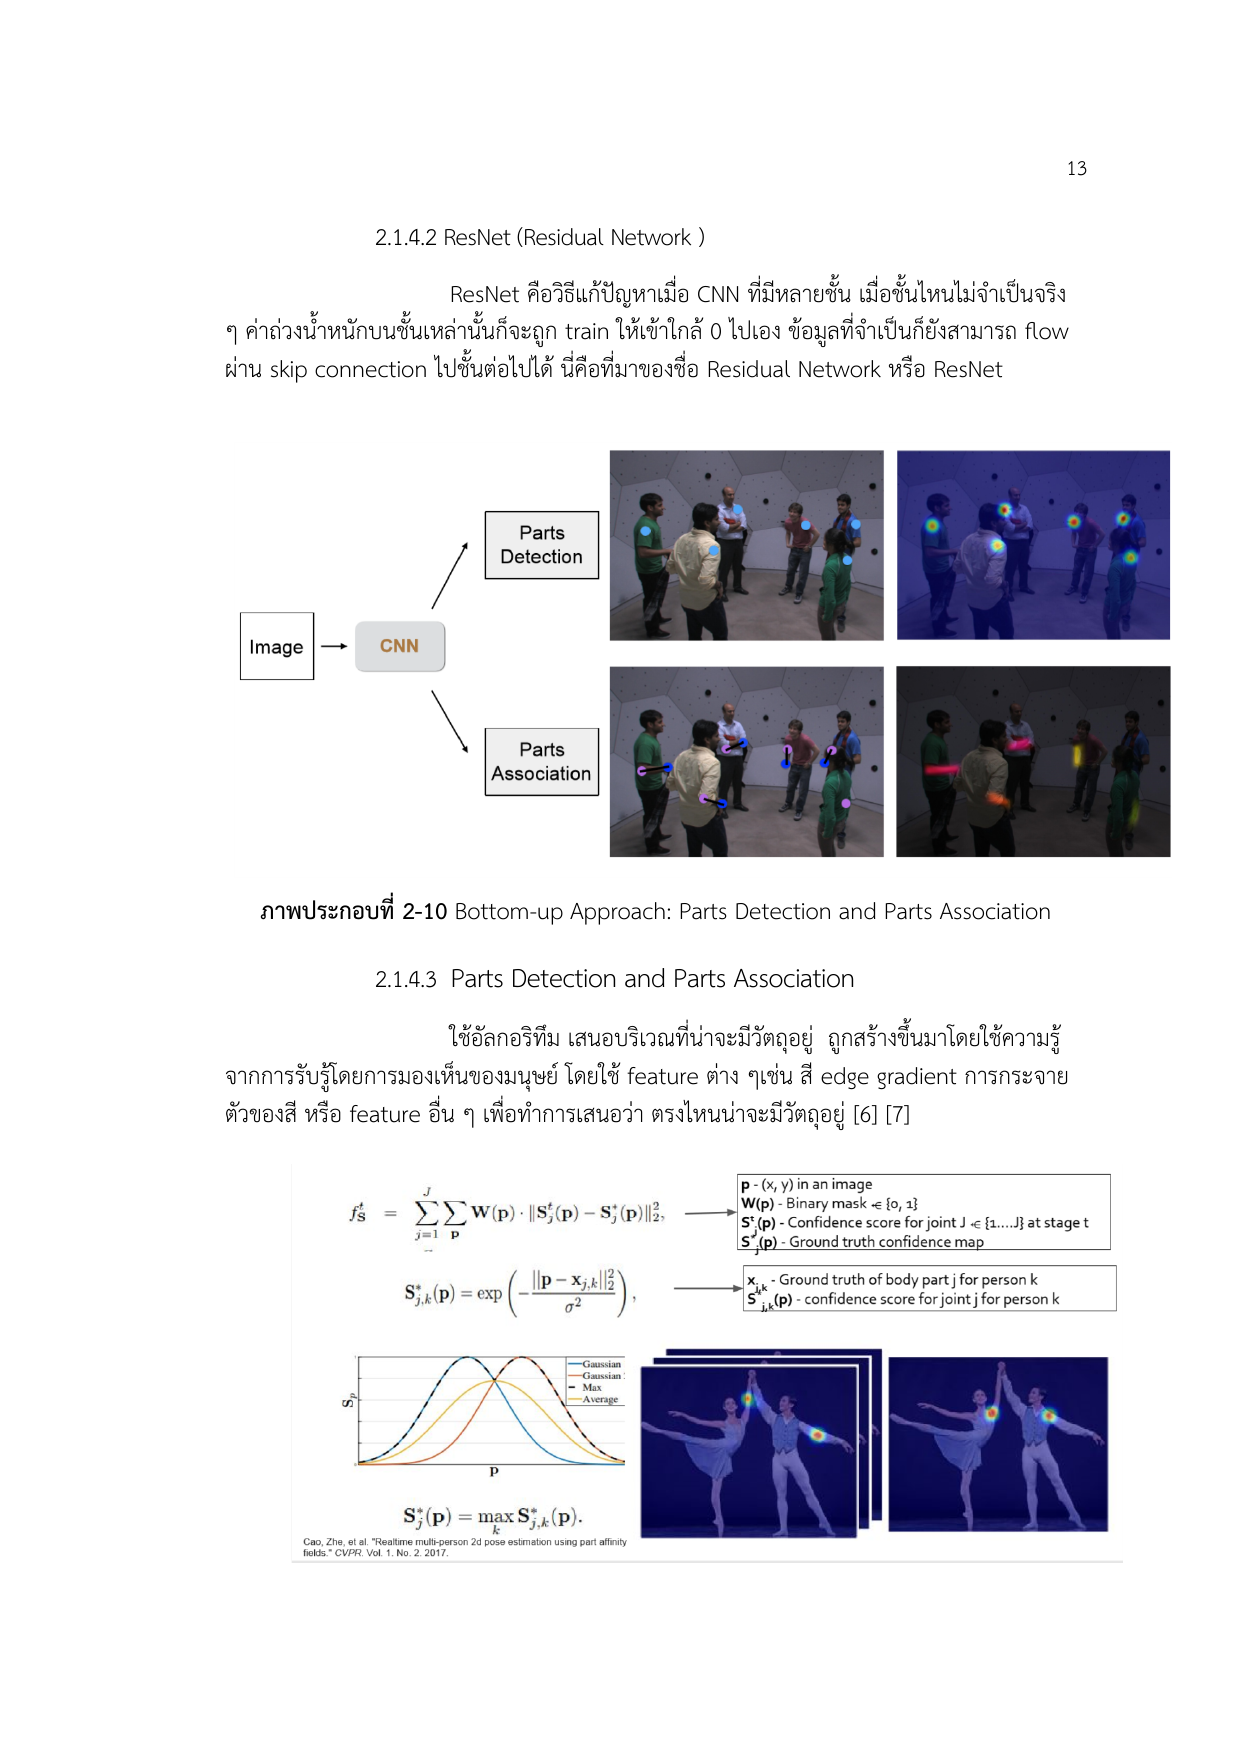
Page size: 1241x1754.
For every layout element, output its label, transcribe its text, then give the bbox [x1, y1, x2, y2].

text ใช้อัลกอริทึม เสนอบริเวณที่น่าจะมีวัตถุอยู่ ถูกสร้างขึ้นมาโดยใช้ความรู้จากการรับรู้โดยการมองเห็นของมนุษย์ โดยใช้ feature ต่าง ๆเช่น สี edge gradient การกระจายตัวของสี หรือ feature อื่น ๆ เพื่อทำการเสนอว่า ตรงไหนน่าจะมีวัตถุอยู่ [6] [7] [225, 1017, 1087, 1131]
picture [234, 442, 1173, 878]
text ResNet คือวิธีแก้ปัญหาเมื่อ CNN ที่มีหลายชั้น เมื่อชั้นไหนไม่จำเป็นจริง ๆ ค่าถ่วงน้ำหนักบนชั้นเหล่านั้นก็จะถูก train ให้เข้าใกล้ 0 ไปเอง ข้อมูลที่จำเป็นก็ยังสามารถ flow ผ่าน skip connection ไปชั้นต่อไปได้ นี่คือที่มาของชื่อ Residual Network หรือ ResNet [225, 273, 1087, 386]
subtitle 2.1.4.2 ResNet (Residual Network ) [225, 216, 1087, 260]
picture [291, 1164, 1123, 1563]
subtitle 2.1.4.3 Parts Detection and Parts Association [225, 955, 1087, 1005]
